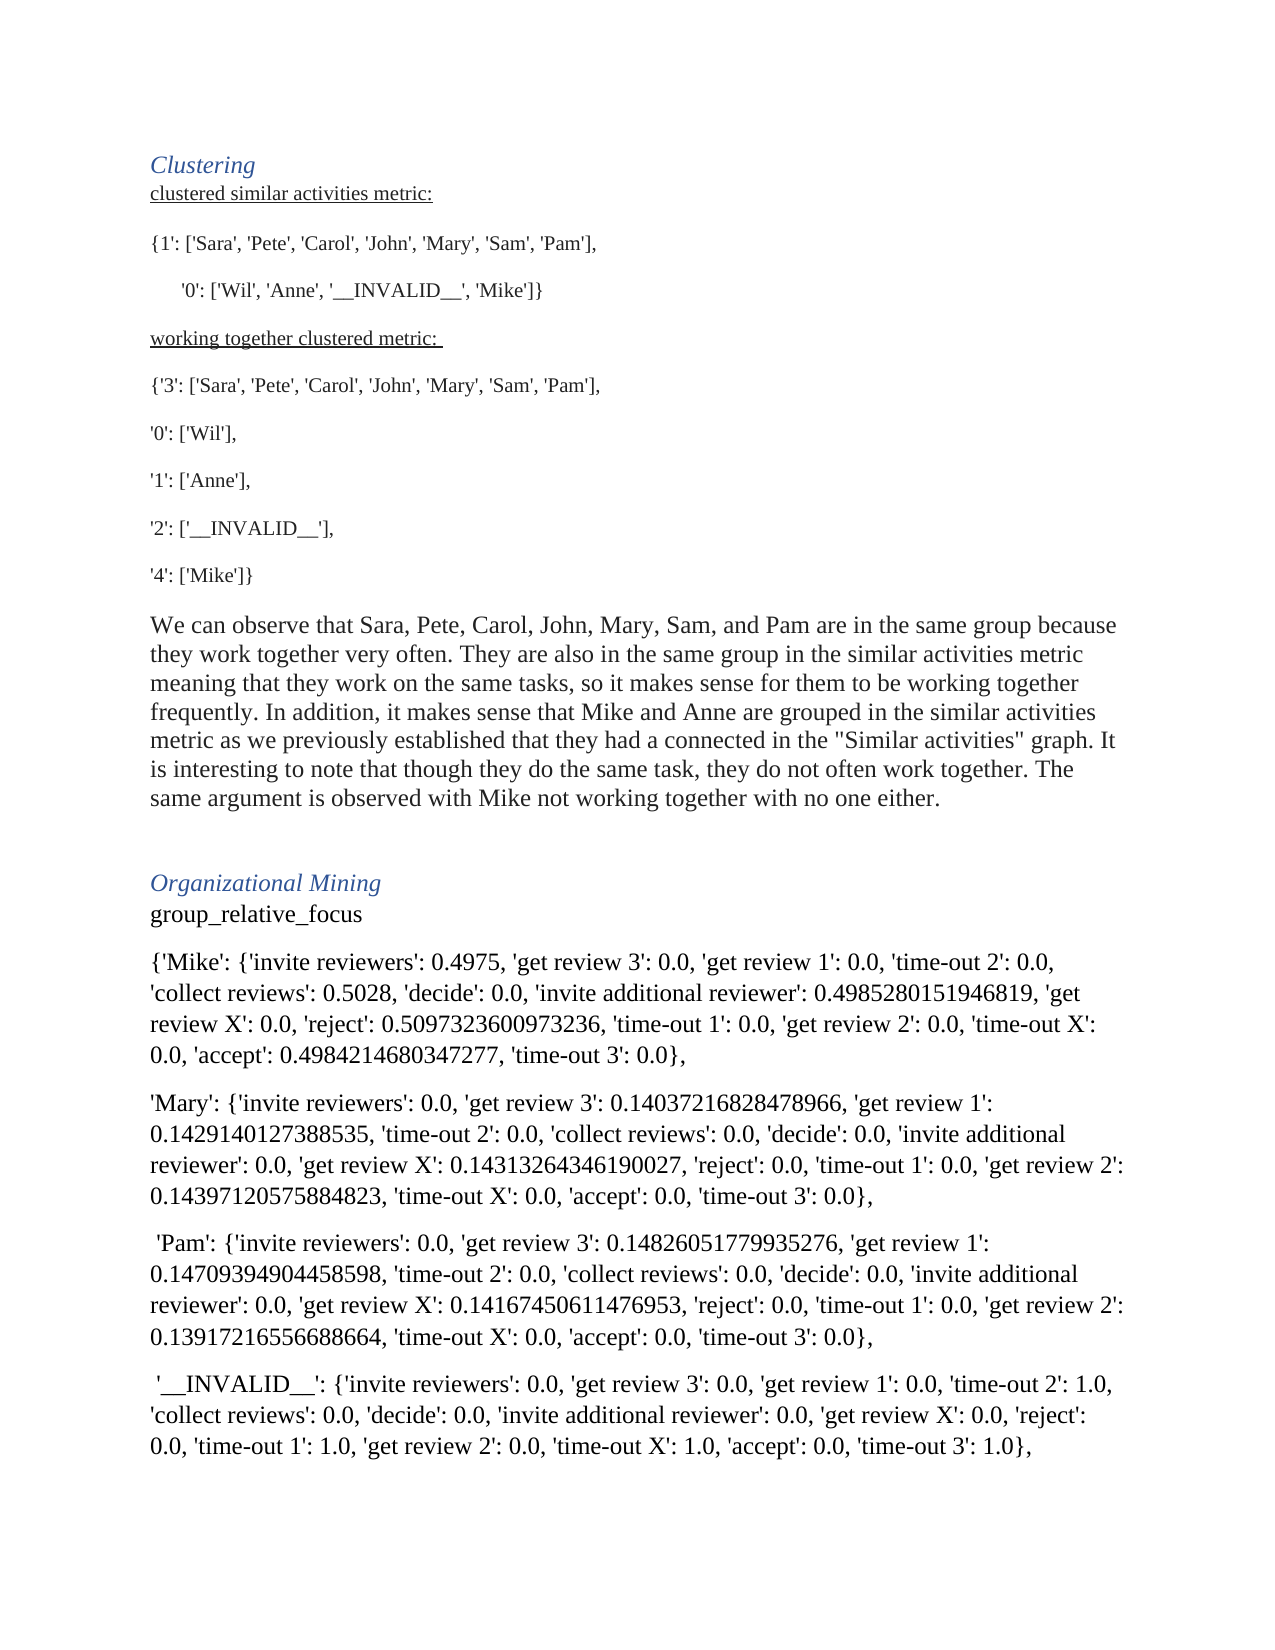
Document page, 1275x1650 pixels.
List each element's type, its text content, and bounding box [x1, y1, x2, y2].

subtitle Clustering [150, 150, 1125, 179]
text {'Mike': {'invite reviewers': 0.4975, 'get review 3': 0.0, 'get review 1': 0.0, 'time-out 2': 0.0, 'collect reviews': 0.5028, 'decide': 0.0, 'invite additional reviewer': 0.4985280151946819, 'get review X': 0.0, 'reject': 0.5097323600973236, 'time-out 1': 0.0, 'get review 2': 0.0, 'time-out X': 0.0, 'accept': 0.4984214680347277, 'time-out 3': 0.0}, [150, 947, 1125, 1069]
text '__INVALID__': {'invite reviewers': 0.0, 'get review 3': 0.0, 'get review 1': 0.0, 'time-out 2': 1.0, 'collect reviews': 0.0, 'decide': 0.0, 'invite additional reviewer': 0.0, 'get review X': 0.0, 'reject': 0.0, 'time-out 1': 1.0, 'get review 2': 0.0, 'time-out X': 1.0, 'accept': 0.0, 'time-out 3': 1.0}, [150, 1369, 1125, 1460]
text clustered similar activities metric: [150, 181, 1125, 205]
text group_relative_focus [150, 899, 1125, 928]
text '0': ['Wil'], [150, 420, 1125, 444]
subtitle Organizational Mining [150, 868, 1125, 897]
text We can observe that Sara, Pete, Carol, John, Mary, Sam, and Pam are in the same group because they work together very often. They are also in the same group in the similar activities metric meaning that they work on the same tasks, so it makes sense for them to be working together frequently. In addition, it makes sense that Mike and Anne are grouped in the similar activities metric as we previously established that they had a connected in the "Similar activities" graph. It is interesting to note that though they do the same task, they do not often work together. The same argument is observed with Mike not working together with no one either. [150, 610, 1125, 812]
text '1': ['Anne'], [150, 468, 1125, 492]
text working together clustered metric: [150, 325, 1125, 349]
text '2': ['__INVALID__'], [150, 515, 1125, 539]
text '0': ['Wil', 'Anne', '__INVALID__', 'Mike']} [150, 278, 1125, 302]
text {'3': ['Sara', 'Pete', 'Carol', 'John', 'Mary', 'Sam', 'Pam'], [150, 373, 1125, 397]
text '4': ['Mike']} [150, 563, 1125, 587]
text 'Mary': {'invite reviewers': 0.0, 'get review 3': 0.14037216828478966, 'get review 1': 0.1429140127388535, 'time-out 2': 0.0, 'collect reviews': 0.0, 'decide': 0.0, 'invite additional reviewer': 0.0, 'get review X': 0.14313264346190027, 'reject': 0.0, 'time-out 1': 0.0, 'get review 2': 0.14397120575884823, 'time-out X': 0.0, 'accept': 0.0, 'time-out 3': 0.0}, [150, 1088, 1125, 1209]
text 'Pam': {'invite reviewers': 0.0, 'get review 3': 0.14826051779935276, 'get review 1': 0.14709394904458598, 'time-out 2': 0.0, 'collect reviews': 0.0, 'decide': 0.0, 'invite additional reviewer': 0.0, 'get review X': 0.14167450611476953, 'reject': 0.0, 'time-out 1': 0.0, 'get review 2': 0.13917216556688664, 'time-out X': 0.0, 'accept': 0.0, 'time-out 3': 0.0}, [150, 1228, 1125, 1350]
text {1': ['Sara', 'Pete', 'Carol', 'John', 'Mary', 'Sam', 'Pam'], [150, 230, 1125, 254]
